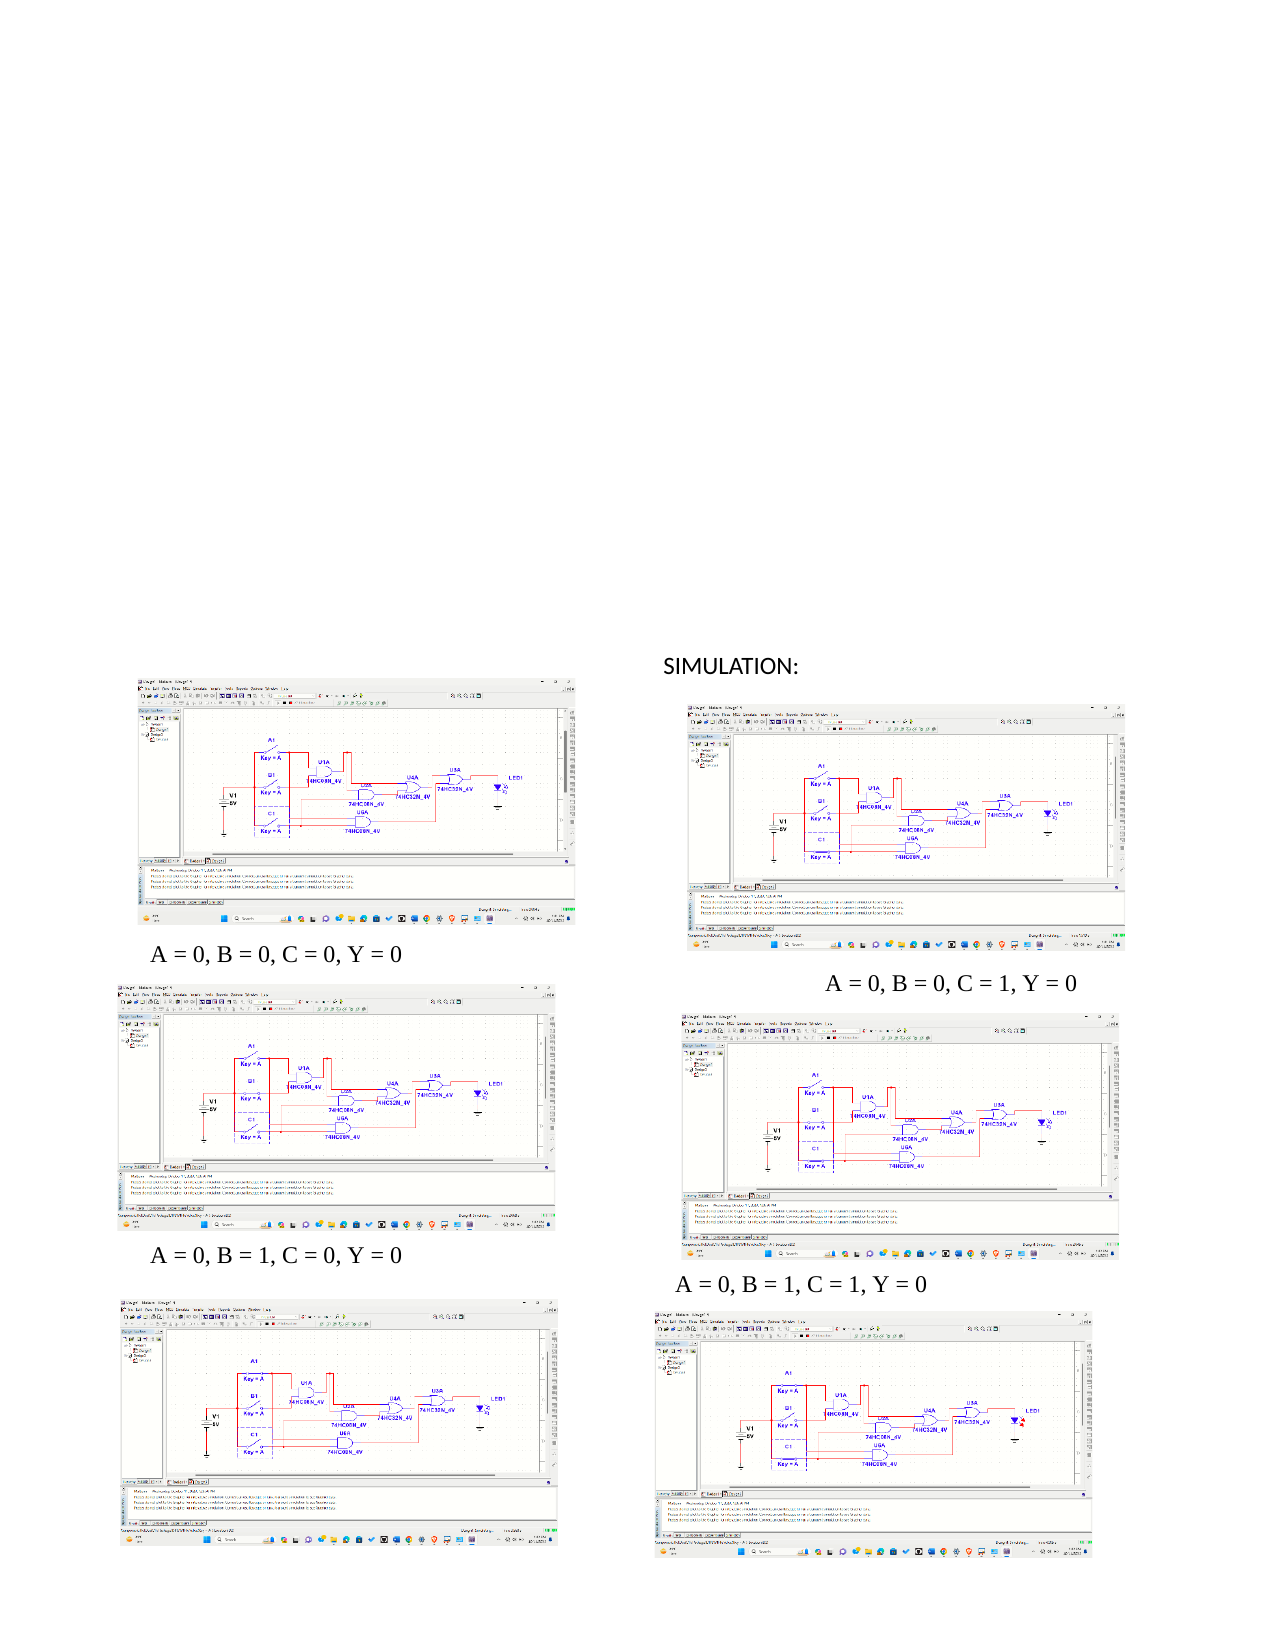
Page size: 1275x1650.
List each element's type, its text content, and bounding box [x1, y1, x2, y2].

text A = 0, B = 1, C = 0, Y = 0 [150, 1241, 1125, 1269]
text A = 0, B = 0, C = 1, Y = 0 [150, 968, 1125, 996]
picture [654, 1311, 1093, 1558]
picture [137, 678, 576, 925]
text A = 0, B = 0, C = 0, Y = 0 [150, 940, 1125, 968]
text A = 0, B = 1, C = 1, Y = 0 [150, 1269, 1125, 1297]
picture [681, 1013, 1120, 1260]
picture [117, 984, 556, 1231]
picture [687, 704, 1125, 951]
picture [120, 1299, 558, 1546]
text SIMULATION: [219, 648, 1125, 681]
